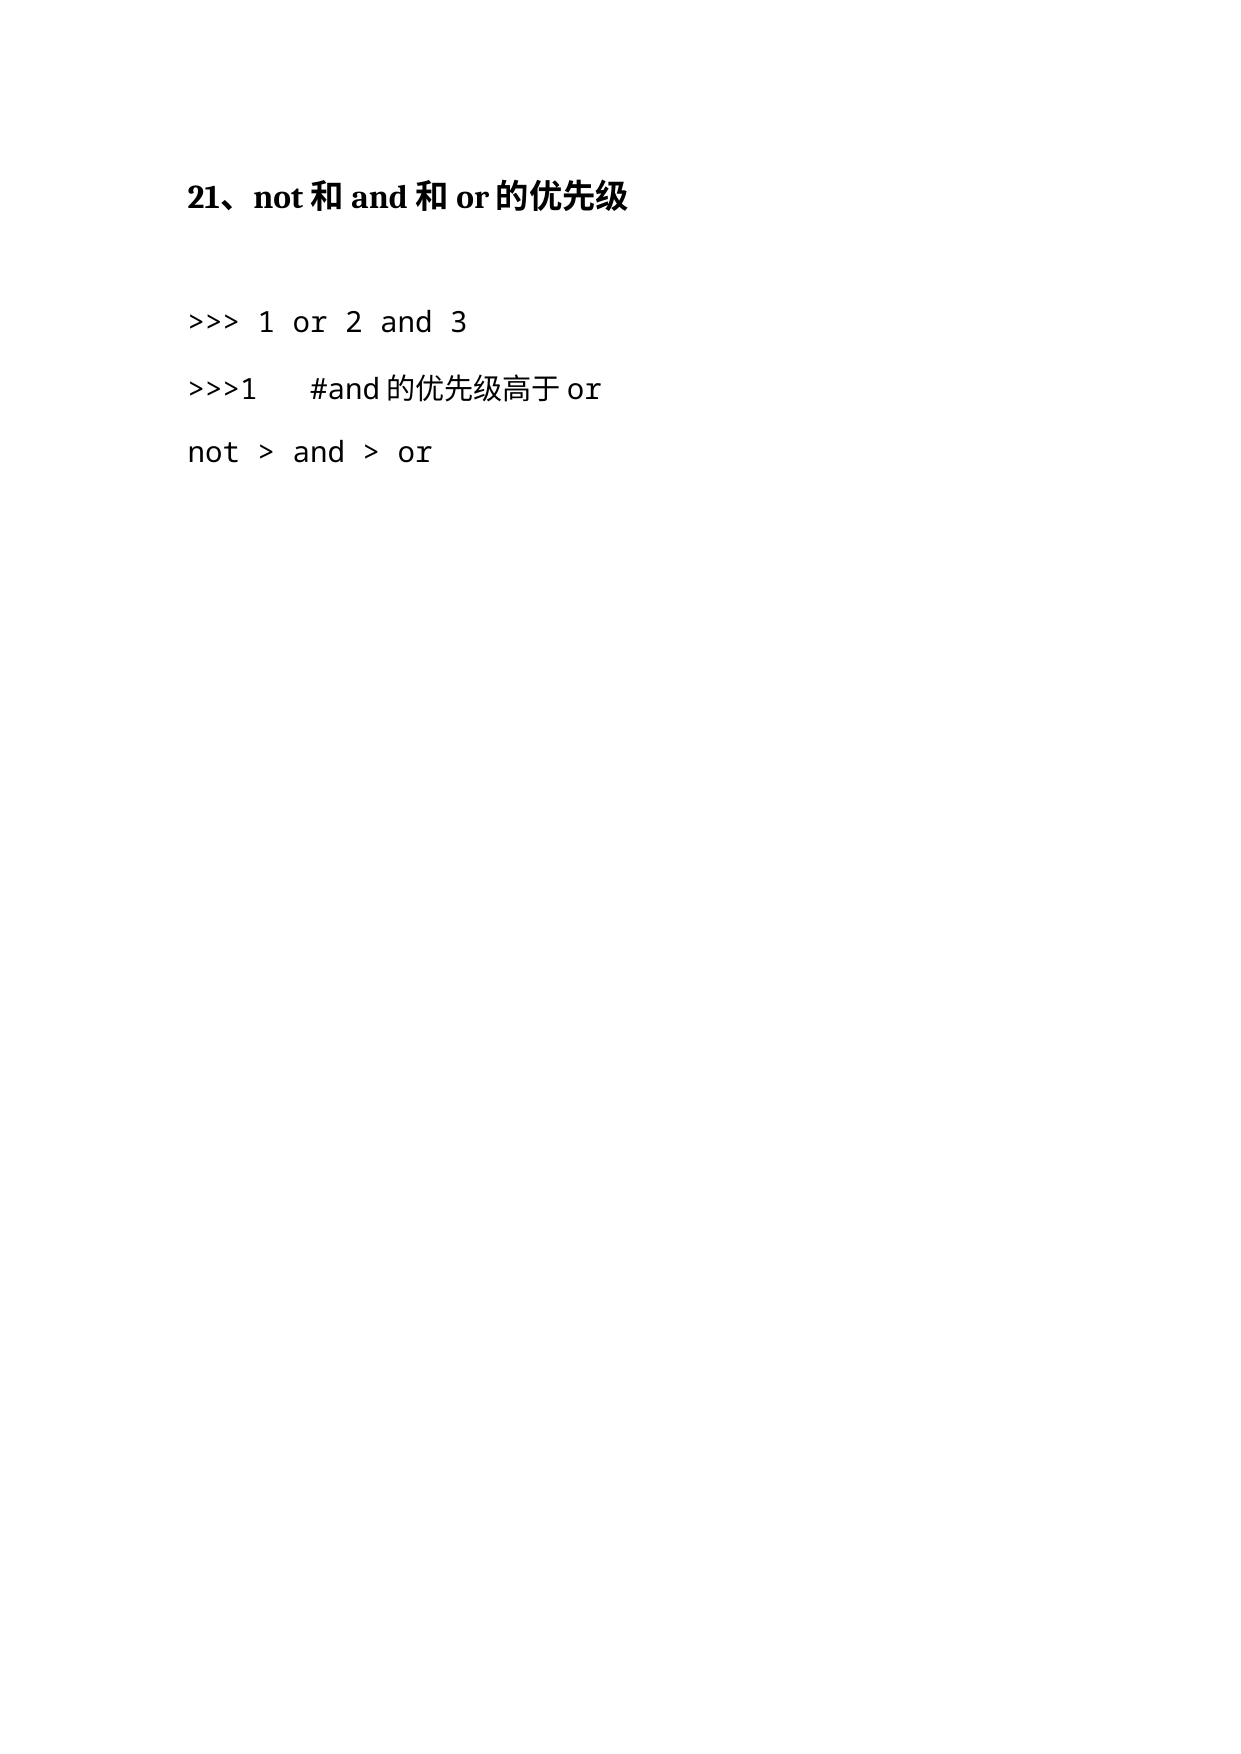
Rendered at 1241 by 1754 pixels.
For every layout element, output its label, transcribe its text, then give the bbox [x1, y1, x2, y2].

text not > and > or [187, 419, 1053, 484]
text >>>1 #and的优先级高于or [187, 354, 1053, 419]
text >>> 1 or 2 and 3 [187, 289, 1053, 354]
subtitle 21、not 和 and 和 or的优先级 [187, 162, 1053, 227]
